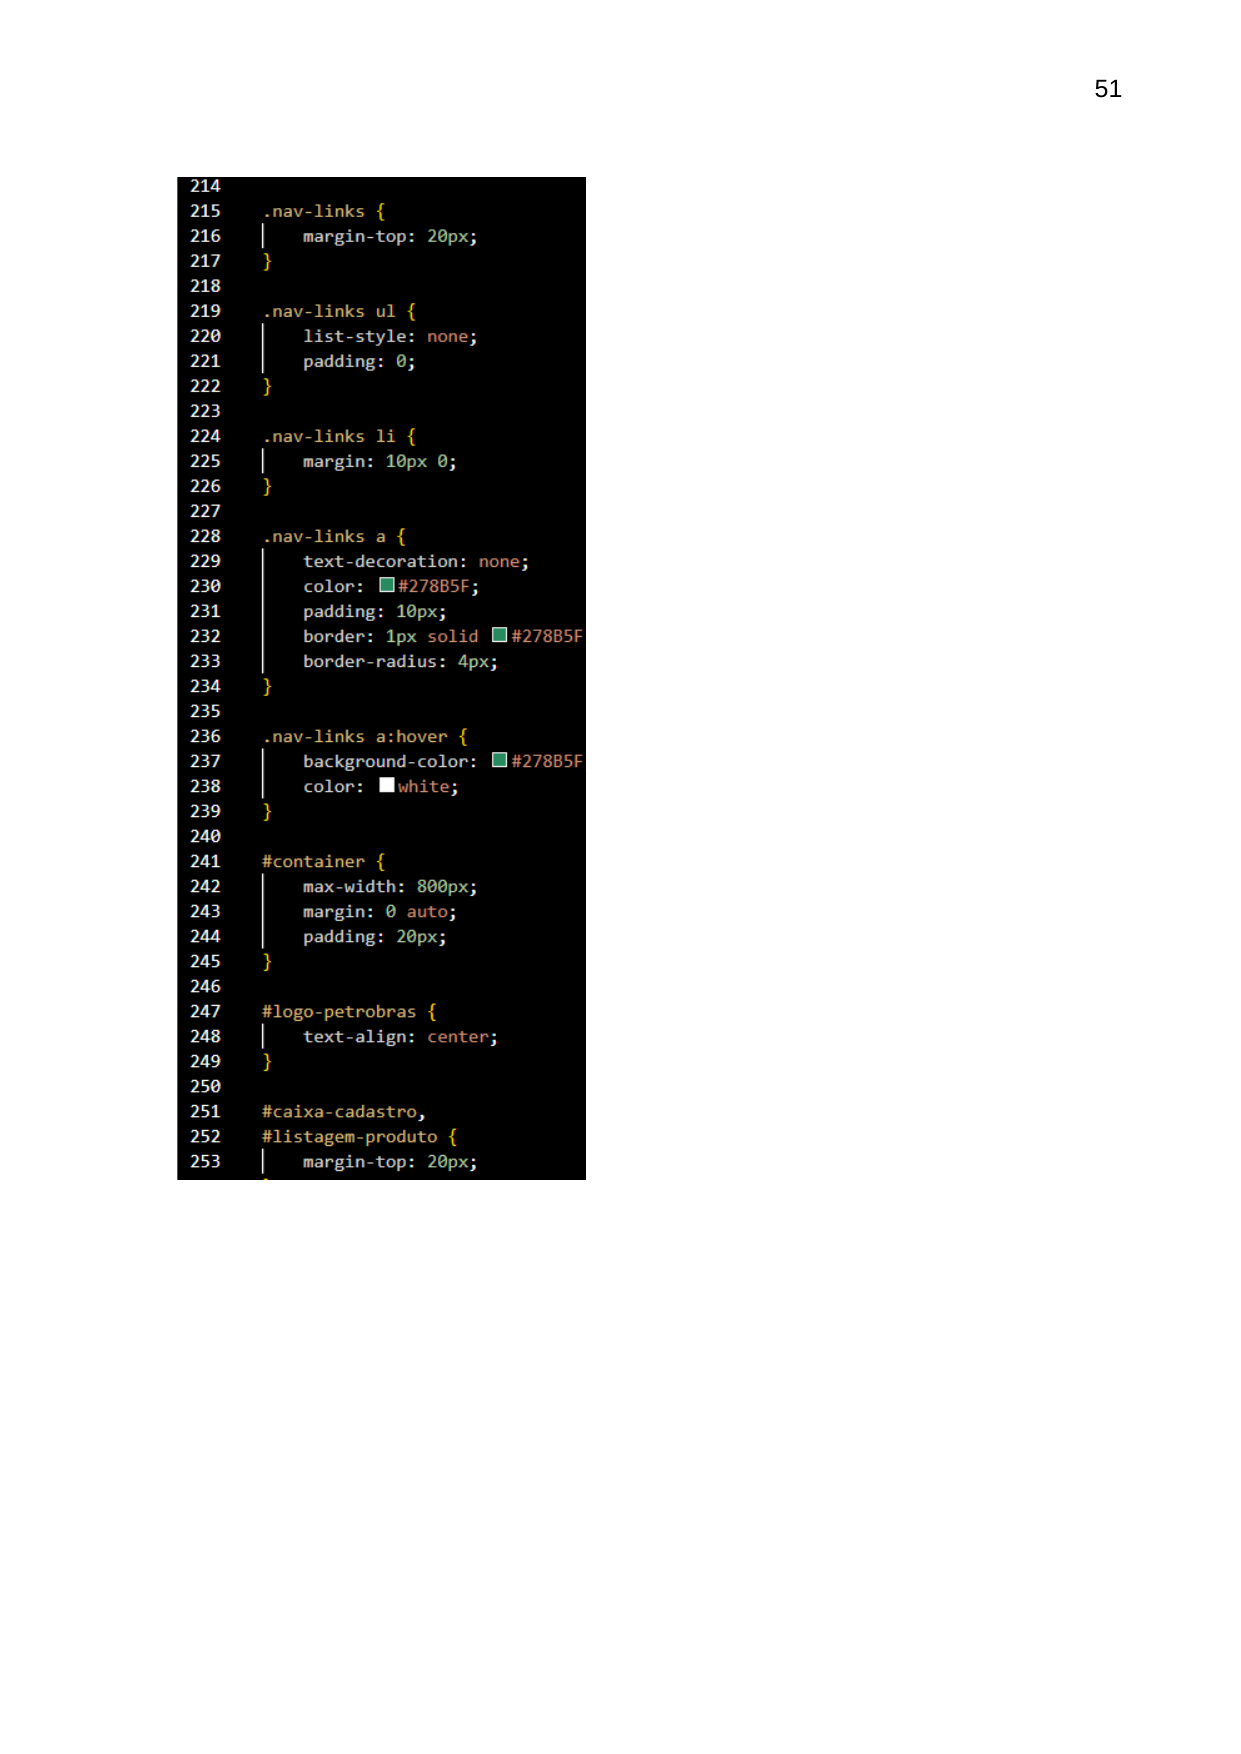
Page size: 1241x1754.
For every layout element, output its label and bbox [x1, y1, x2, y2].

picture [177, 177, 586, 1180]
